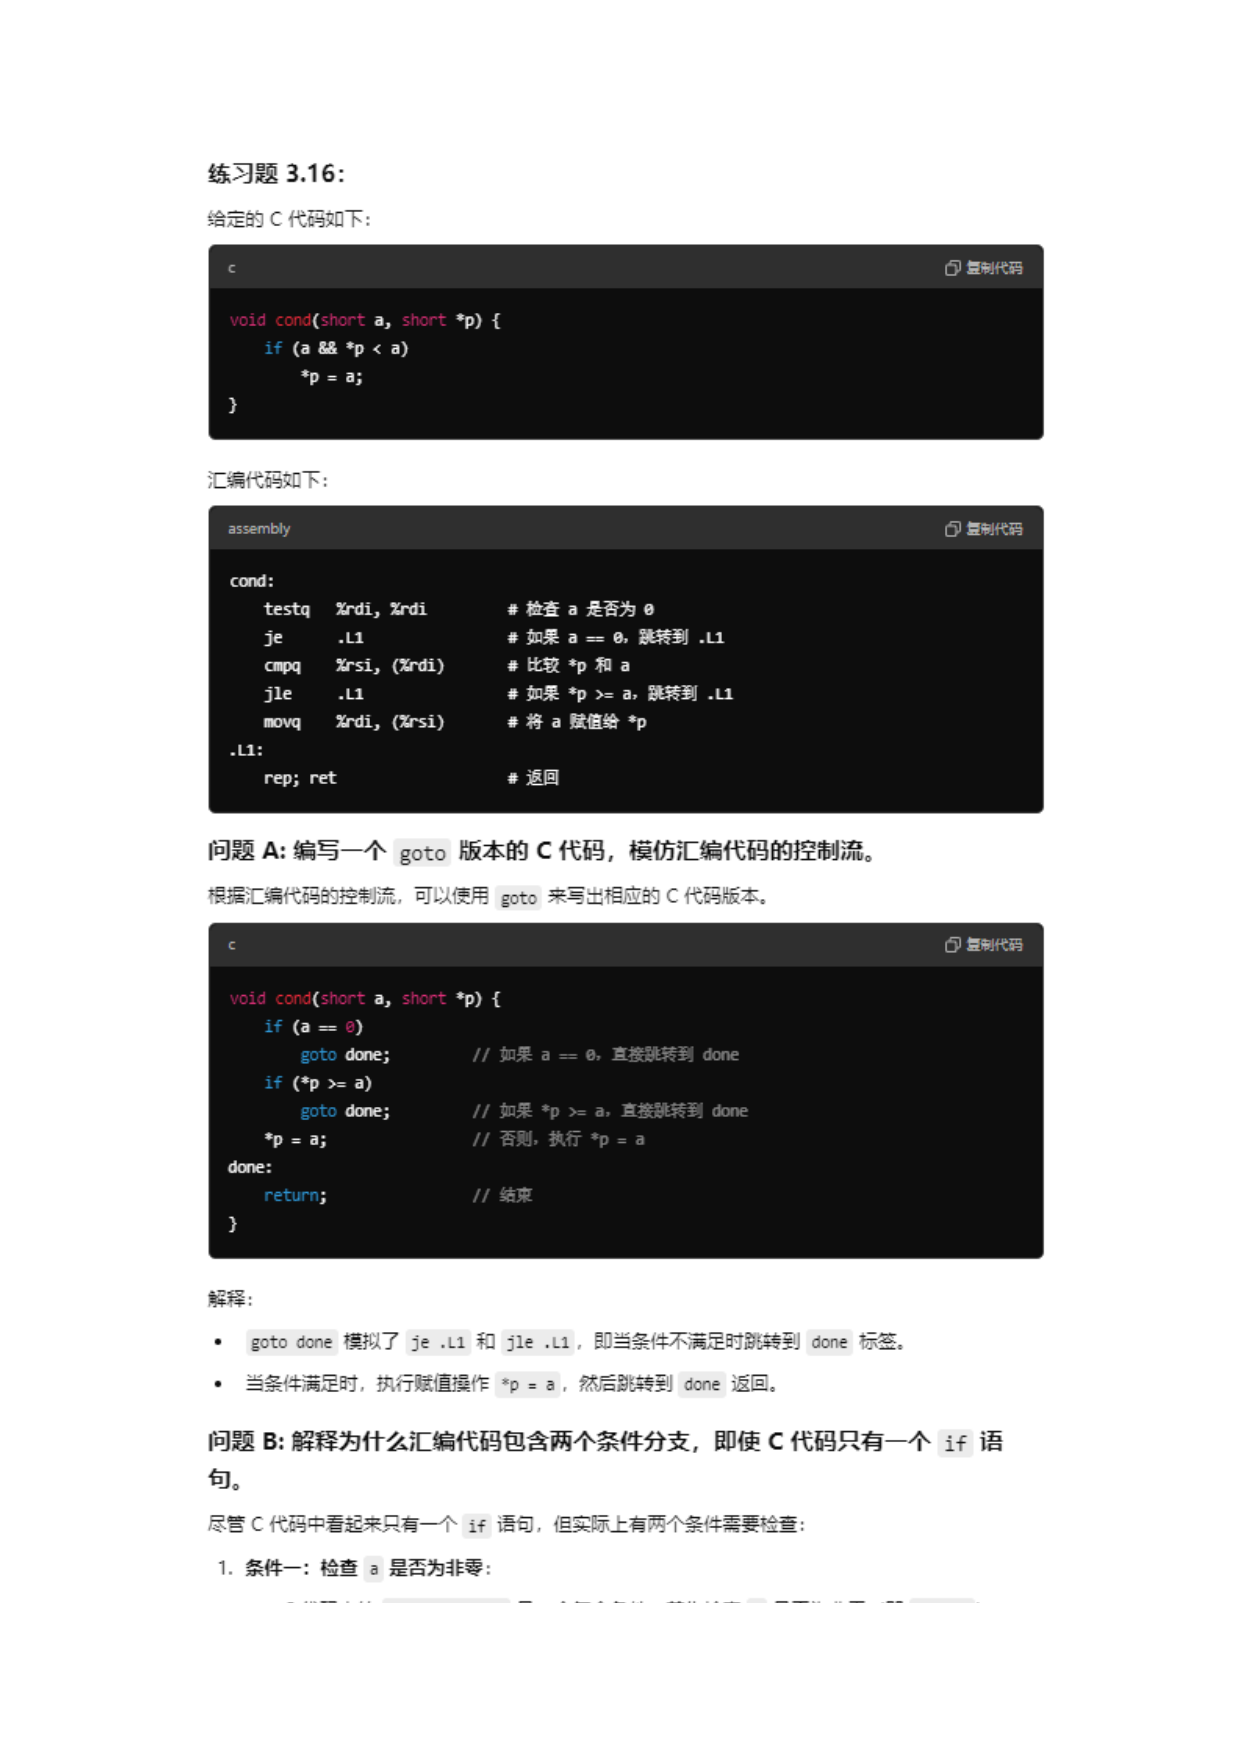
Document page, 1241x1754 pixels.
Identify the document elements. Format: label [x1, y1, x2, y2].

picture [187, 151, 1102, 1603]
